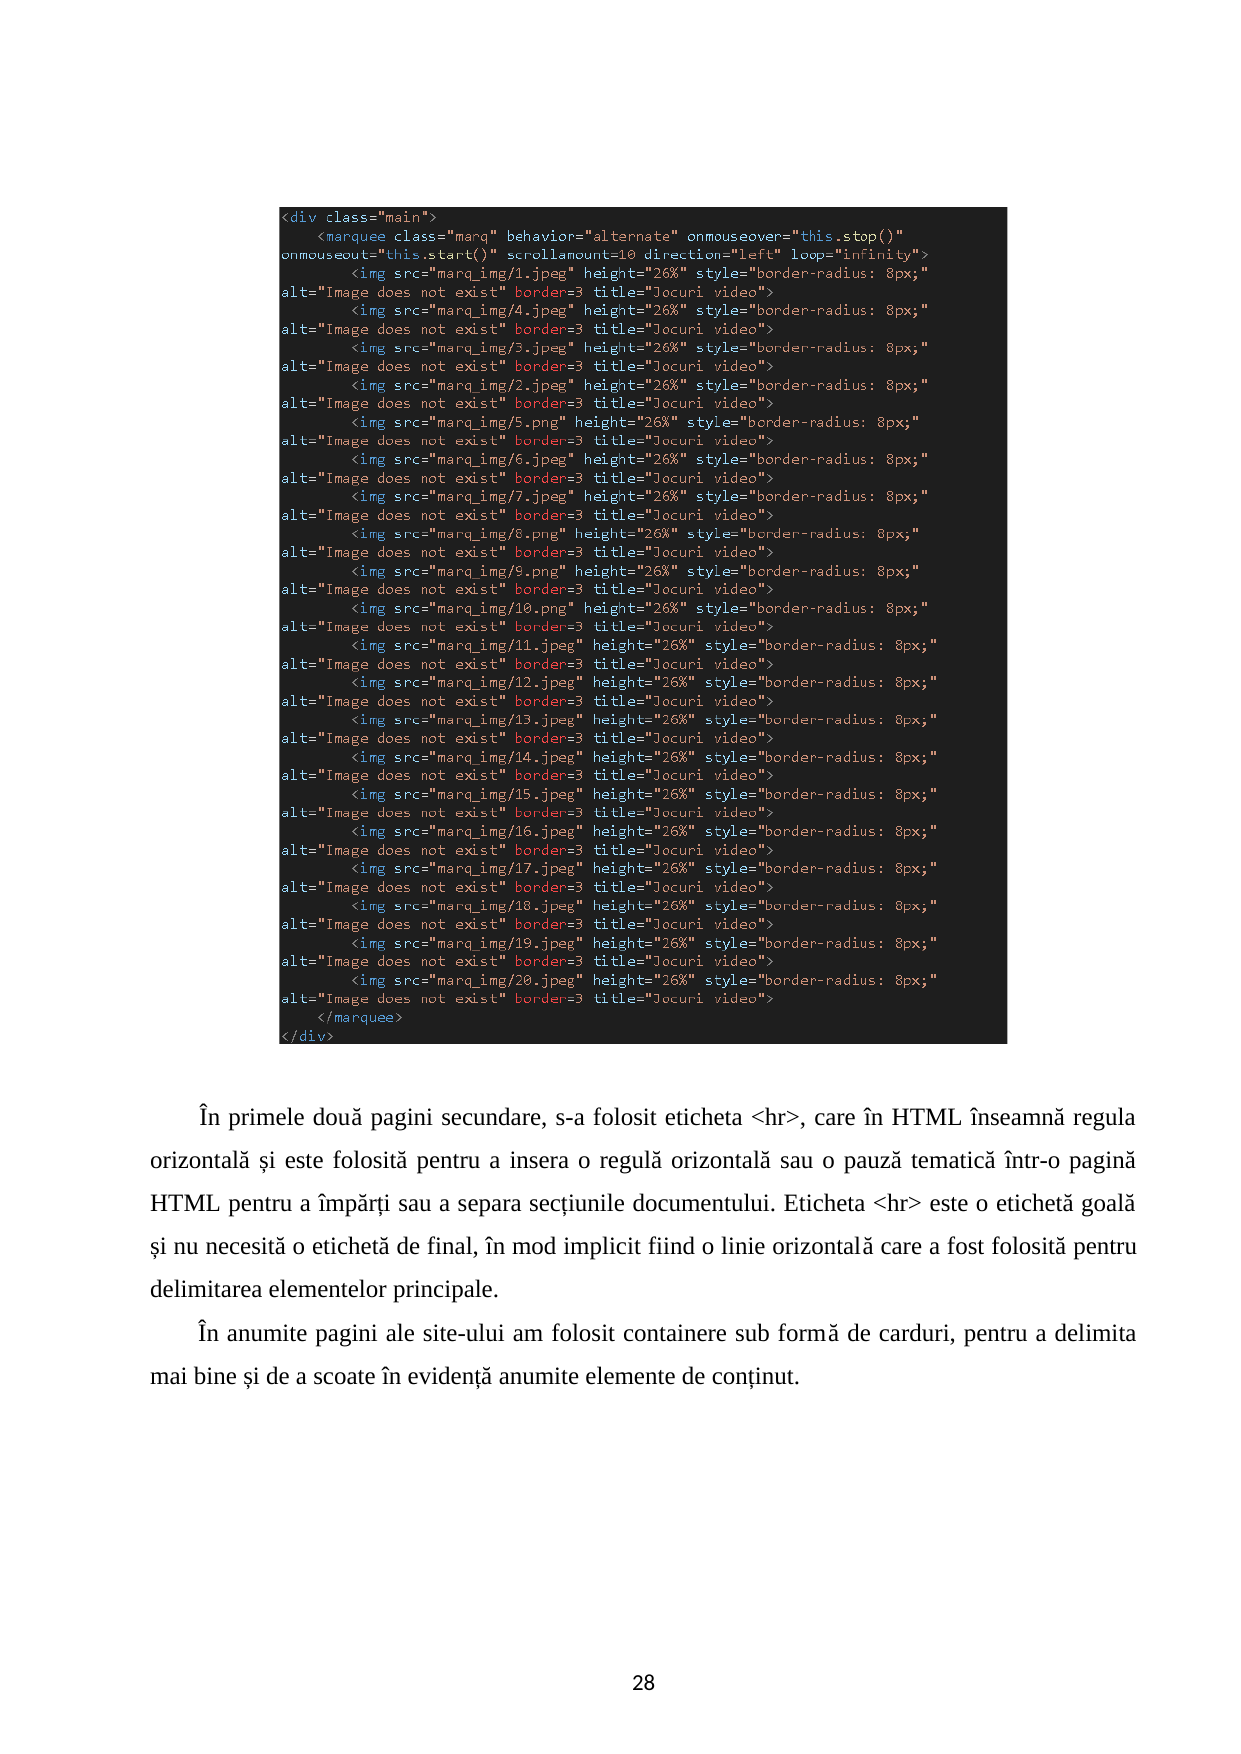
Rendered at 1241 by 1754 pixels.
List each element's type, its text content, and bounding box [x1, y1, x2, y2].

text În primele două pagini secundare, s-a folosit eticheta <hr>, care în HTML înseamnă regula orizontală și este folosită pentru a insera o regulă orizontală sau o pauză tematică într-o pagină HTML pentru a împărți sau a separa secțiunile documentului. Eticheta <hr> este o etichetă goală și nu necesită o etichetă de final, în mod implicit fiind o linie orizontală care a fost folosită pentru delimitarea elementelor principale. [150, 1102, 1137, 1303]
text În anumite pagini ale site-ului am folosit containere sub formă de carduri, pentru a delimita mai bine și de a scoate în evidență anumite elemente de conținut. [150, 1318, 1137, 1389]
picture [279, 207, 1008, 1044]
